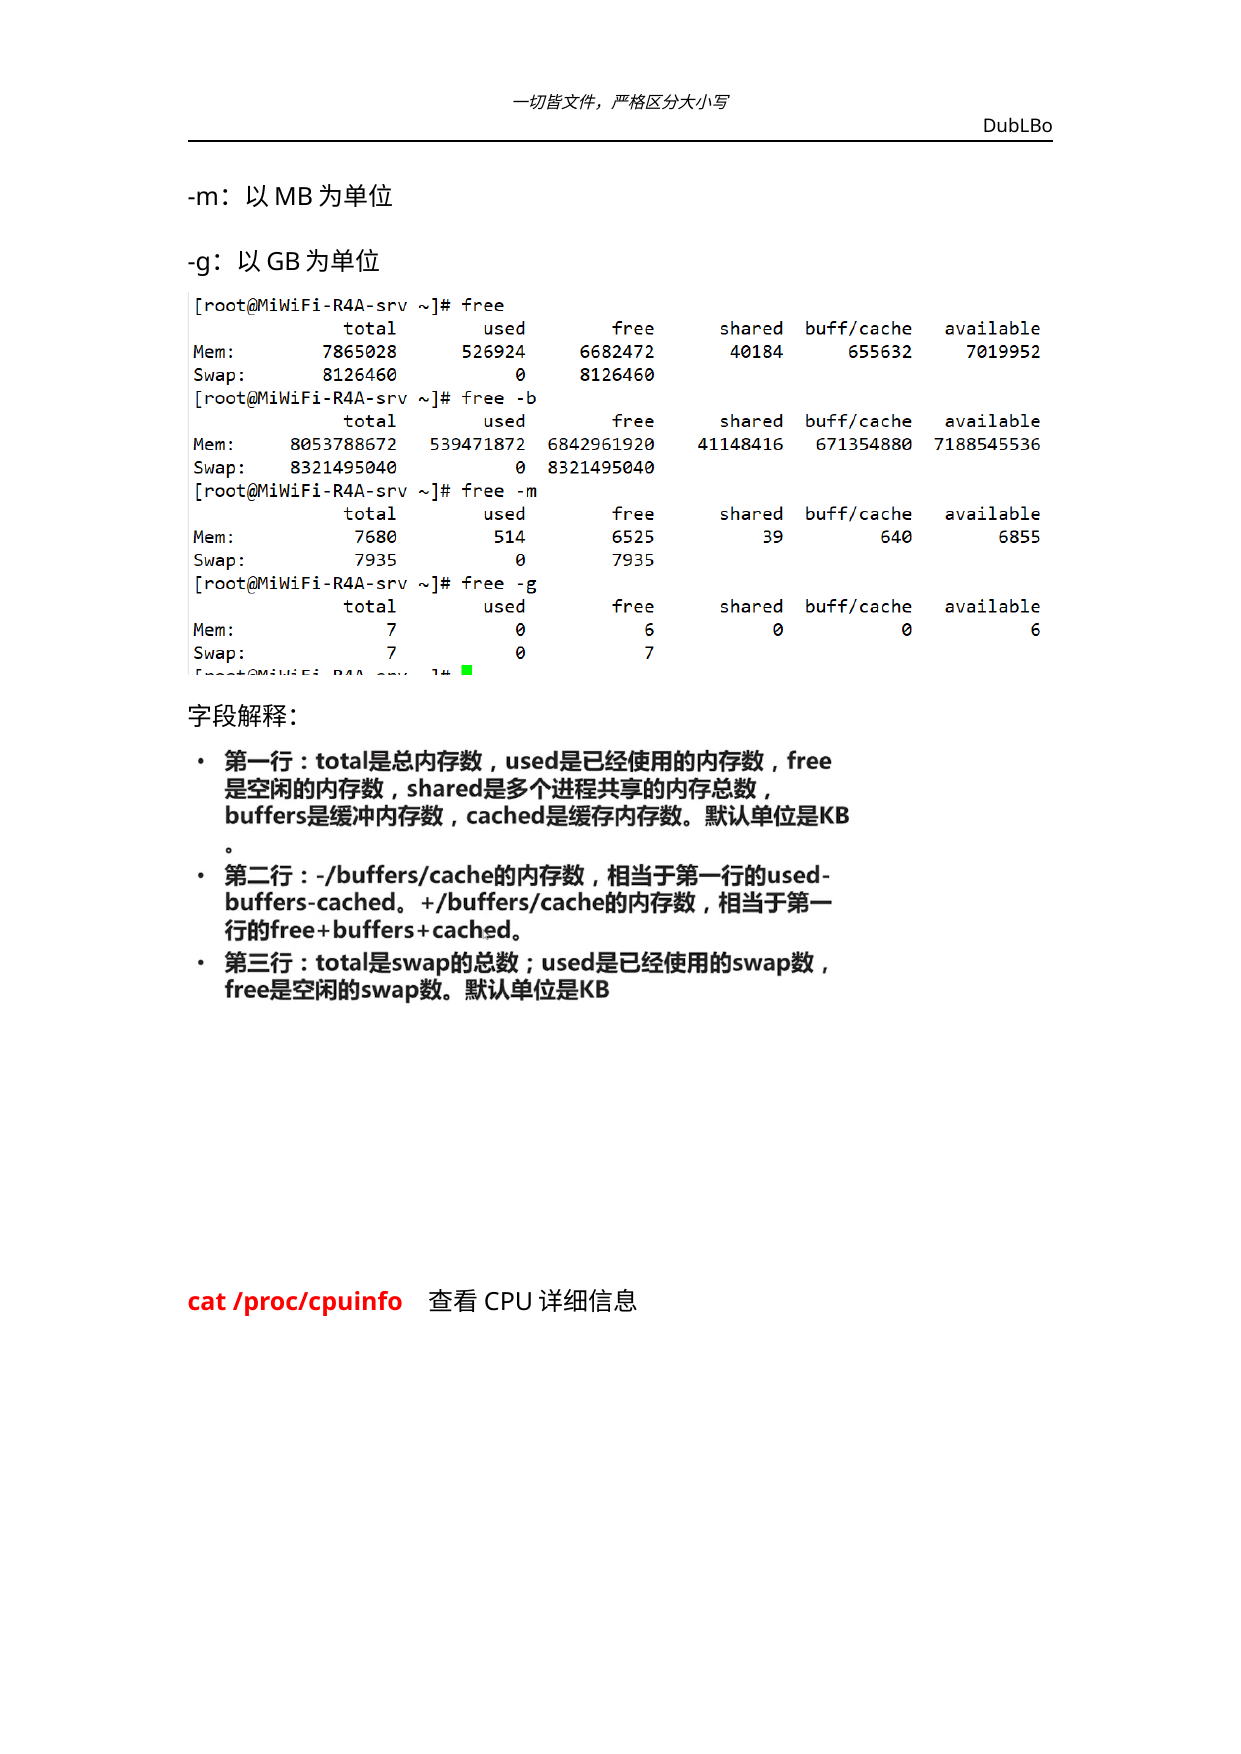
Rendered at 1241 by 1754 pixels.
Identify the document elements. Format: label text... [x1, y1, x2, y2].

text -m：以MB为单位 [187, 162, 1053, 227]
picture [187, 292, 1053, 675]
text -g：以GB为单位 [187, 227, 1053, 292]
text cat /proc/cpuinfo 查看CPU详细信息 [187, 1267, 1053, 1332]
text 字段解释： [187, 682, 1053, 747]
picture [187, 747, 855, 1006]
